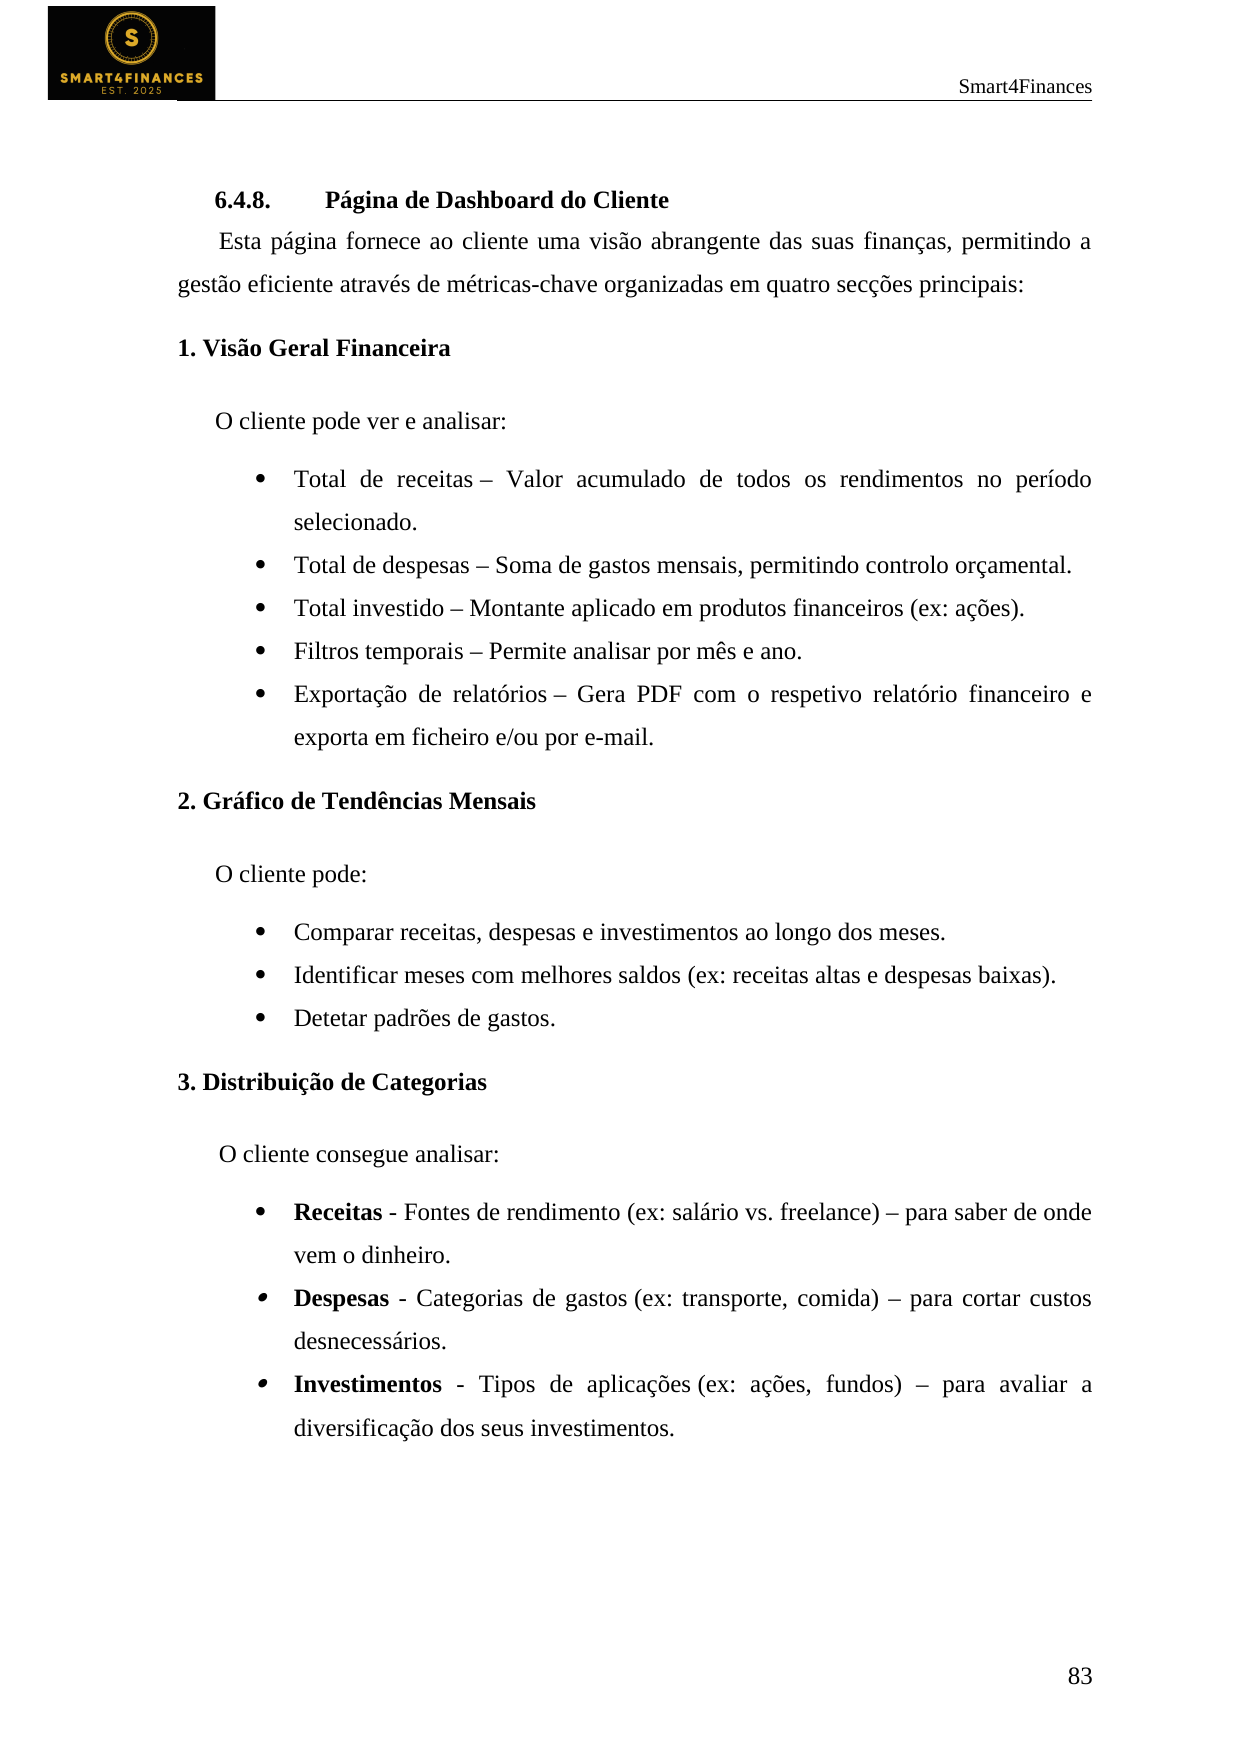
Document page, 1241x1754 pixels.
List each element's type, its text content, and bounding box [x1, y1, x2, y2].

text 2. Gráfico de Tendências Mensais [177, 786, 1092, 815]
text Esta página fornece ao cliente uma visão abrangente das suas finanças, permitindo a gestão eficiente através de métricas-chave organizadas em quatro secções principais: [177, 226, 1092, 298]
list Exportação de relatórios – Gera PDF com o respetivo relatório financeiro e exporta em ficheiro e/ou por e-mail. [256, 679, 1092, 751]
list Receitas - Fontes de rendimento (ex: salário vs. freelance) – para saber de onde vem o dinheiro. [256, 1197, 1092, 1269]
list Comparar receitas, despesas e investimentos ao longo dos meses. [256, 917, 1092, 945]
text 3. Distribuição de Categorias [177, 1067, 1092, 1096]
list Identificar meses com melhores saldos (ex: receitas altas e despesas baixas). [256, 960, 1092, 988]
list Detetar padrões de gastos. [256, 1003, 1092, 1032]
text O cliente pode ver e analisar: [215, 406, 1092, 434]
text 1. Visão Geral Financeira [177, 333, 1092, 362]
list Total investido – Montante aplicado em produtos financeiros (ex: ações). [256, 593, 1092, 622]
list Total de receitas – Valor acumulado de todos os rendimentos no período selecionado. [256, 464, 1092, 536]
subtitle Página de Dashboard do Cliente [214, 185, 1092, 214]
list Investimentos - Tipos de aplicações (ex: ações, fundos) – para avaliar a diversificação dos seus investimentos. [256, 1369, 1092, 1441]
list Despesas - Categorias de gastos (ex: transporte, comida) – para cortar custos desnecessários. [256, 1283, 1092, 1355]
list Filtros temporais – Permite analisar por mês e ano. [256, 636, 1092, 665]
list Total de despesas – Soma de gastos mensais, permitindo controlo orçamental. [256, 550, 1092, 579]
text O cliente consegue analisar: [218, 1139, 1092, 1168]
picture [47, 6, 216, 100]
text O cliente pode: [215, 859, 1092, 887]
